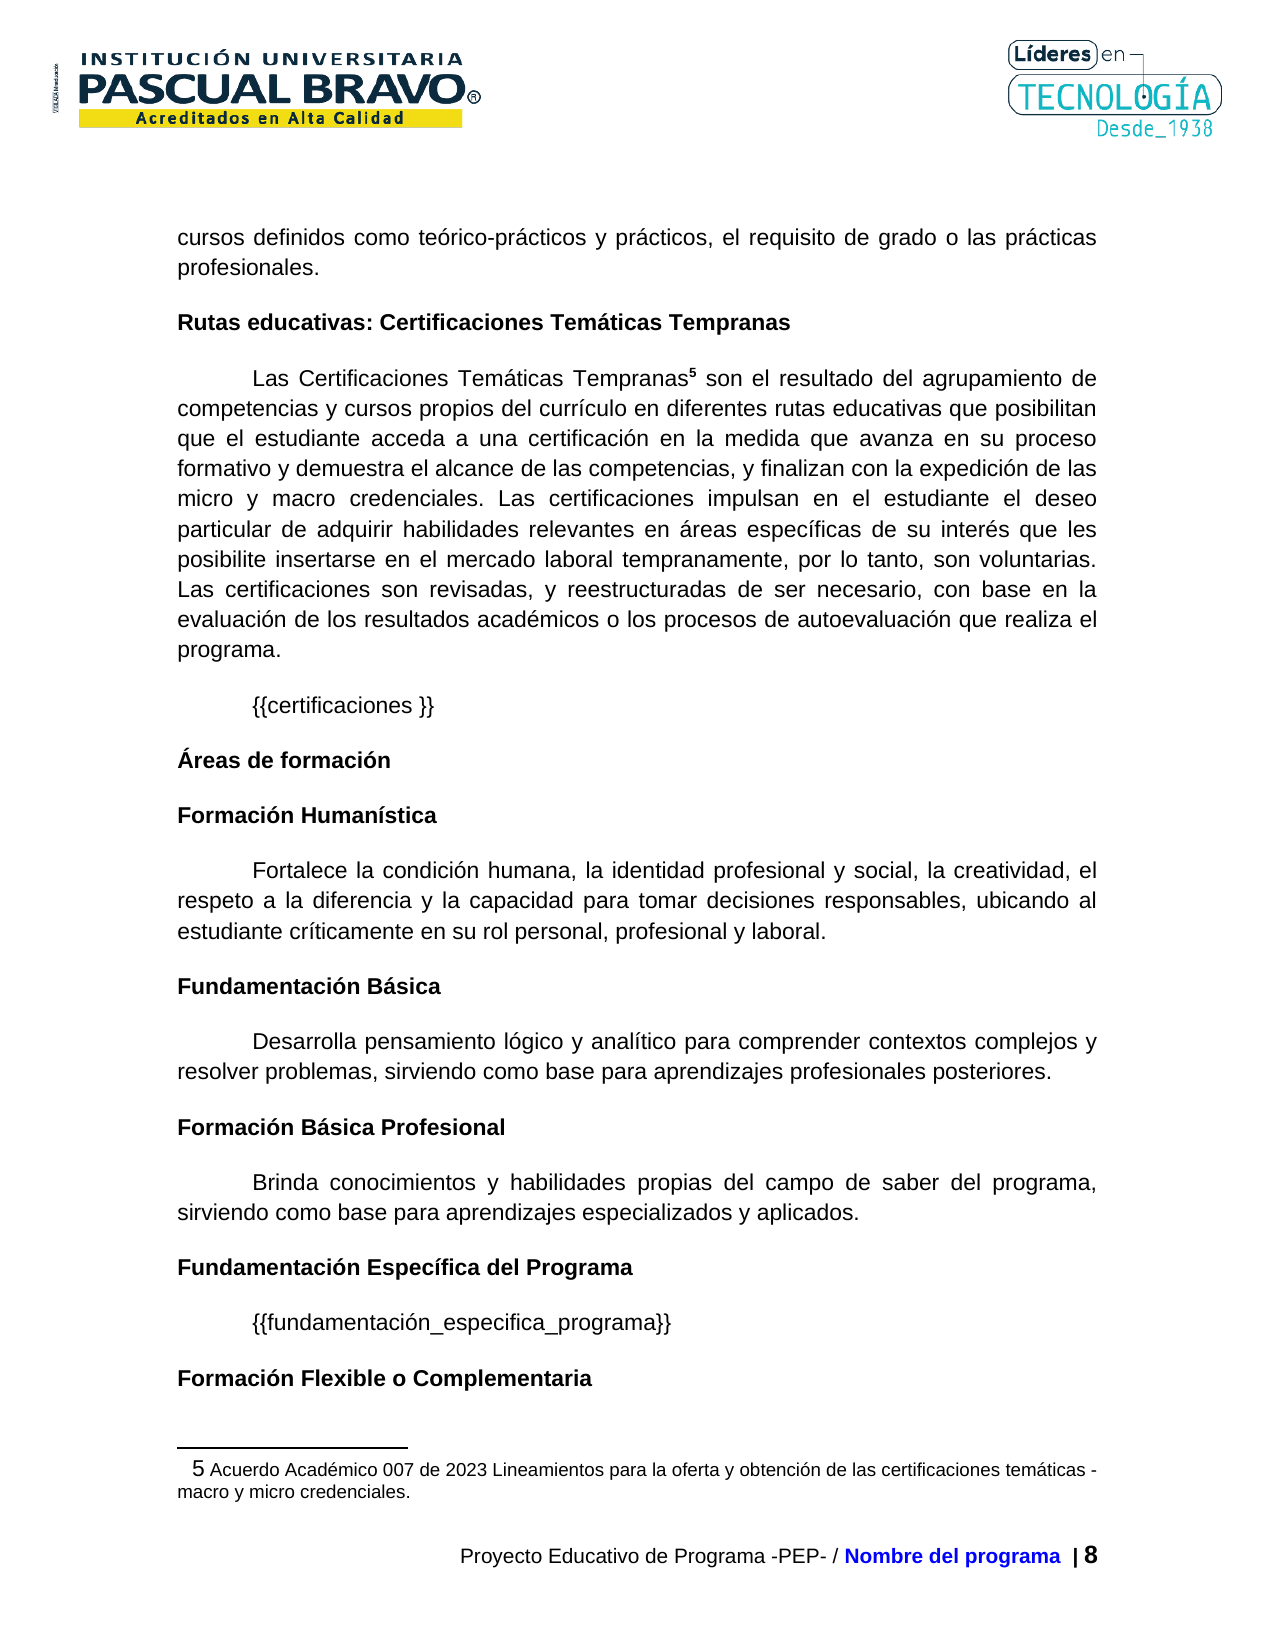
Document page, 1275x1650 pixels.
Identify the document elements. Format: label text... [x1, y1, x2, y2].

text Brinda conocimientos y habilidades propias del campo de saber del programa, sirviendo como base para aprendizajes especializados y aplicados. [177, 1169, 1098, 1225]
text {{fundamentación_especifica_programa}} [177, 1309, 1098, 1336]
text Desarrolla pensamiento lógico y analítico para comprender contextos complejos y resolver problemas, sirviendo como base para aprendizajes profesionales posteriores. [177, 1028, 1098, 1085]
picture [980, 12, 1242, 169]
text Fortalece la condición humana, la identidad profesional y social, la creatividad, el respeto a la diferencia y la capacidad para tomar decisiones responsables, ubicando al estudiante críticamente en su rol personal, profesional y laboral. [177, 857, 1098, 944]
text {{certificaciones }} [177, 692, 1098, 718]
text Fundamentación Básica [177, 973, 1098, 999]
text Rutas educativas: Certificaciones Temáticas Tempranas [177, 309, 1098, 336]
text Áreas de formación [177, 747, 1098, 773]
text Fundamentación Específica del Programa [177, 1254, 1098, 1281]
text Formación Básica Profesional [177, 1113, 1098, 1140]
text Formación Flexible o Complementaria [177, 1364, 1098, 1391]
text Las Certificaciones Temáticas Tempranas son el resultado del agrupamiento de competencias y cursos propios del currículo en diferentes rutas educativas que posibilitan que el estudiante acceda a una certificación en la medida que avanza en su proceso formativo y demuestra el alcance de las competencias, y finalizan con la expedición de las micro y macro credenciales. Las certificaciones impulsan en el estudiante el deseo particular de adquirir habilidades relevantes en áreas específicas de su interés que les posibilite insertarse en el mercado laboral tempranamente, por lo tanto, son voluntarias. Las certificaciones son revisadas, y reestructuradas de ser necesario, con base en la evaluación de los resultados académicos o los procesos de autoevaluación que realiza el programa. [177, 364, 1098, 663]
text Formación Humanística [177, 802, 1098, 828]
picture [31, 12, 497, 169]
